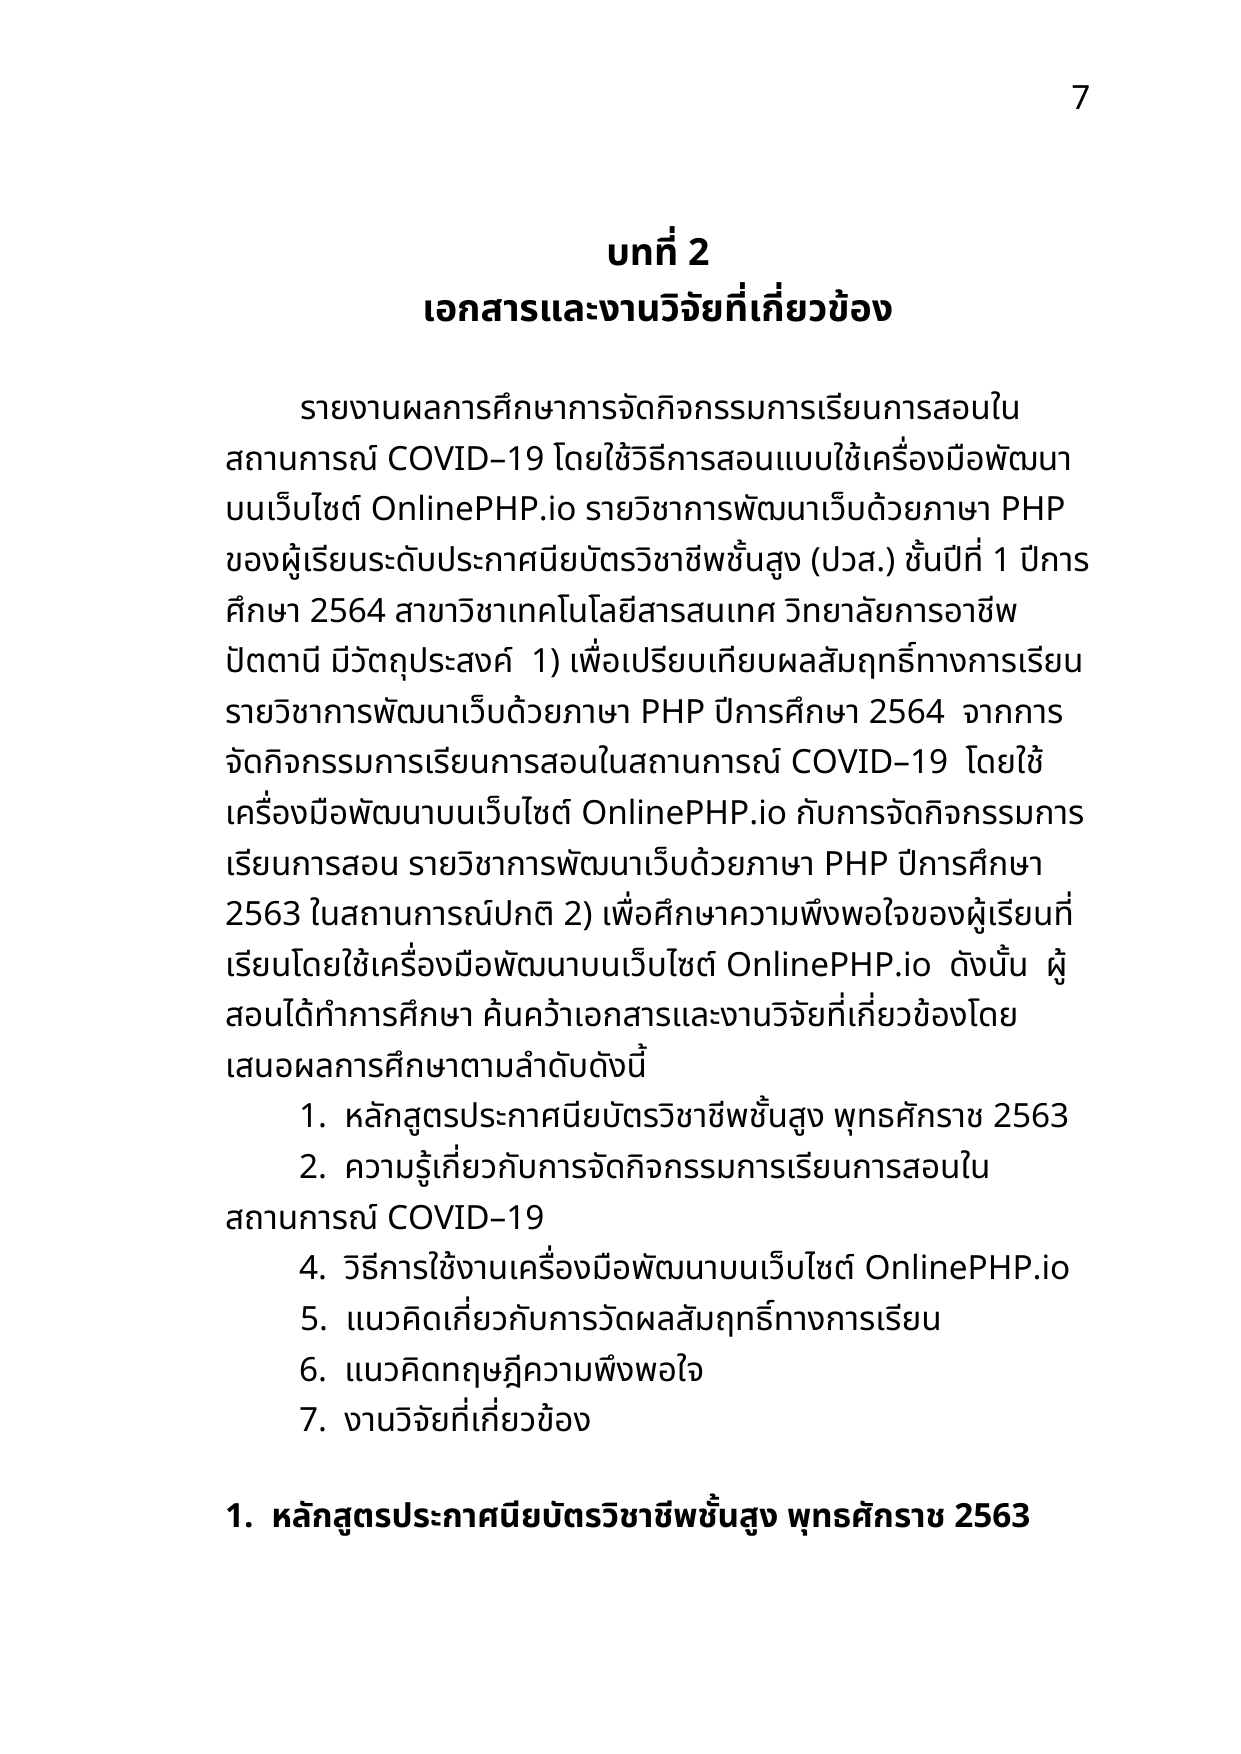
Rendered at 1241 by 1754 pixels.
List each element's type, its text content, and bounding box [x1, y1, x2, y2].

text 2. ความรู้เกี่ยวกับการจัดกิจกรรมการเรียนการสอนในสถานการณ์ COVID–19 [225, 1143, 1090, 1244]
text เอกสารและงานวิจัยที่เกี่ยวข้อง [225, 282, 1090, 339]
text 1. หลักสูตรประกาศนียบัตรวิชาชีพชั้นสูง พุทธศักราช 2563 [225, 1492, 1090, 1543]
text รายงานผลการศึกษาการจัดกิจกรรมการเรียนการสอนในสถานการณ์ COVID–19 โดยใช้วิธีการสอนแบบใช้เครื่องมือพัฒนาบนเว็บไซต์ OnlinePHP.io รายวิชาการพัฒนาเว็บด้วยภาษา PHP ของผู้เรียนระดับประกาศนียบัตรวิชาชีพชั้นสูง (ปวส.) ชั้นปีที่ 1 ปีการศึกษา 2564 สาขาวิชาเทคโนโลยีสารสนเทศ วิทยาลัยการอาชีพปัตตานี มีวัตถุประสงค์ 1) เพื่อเปรียบเทียบผลสัมฤทธิ์ทางการเรียน รายวิชาการพัฒนาเว็บด้วยภาษา PHP ปีการศึกษา 2564 จากการจัดกิจกรรมการเรียนการสอนในสถานการณ์ COVID–19 โดยใช้เครื่องมือพัฒนาบนเว็บไซต์ OnlinePHP.io กับการจัดกิจกรรมการเรียนการสอน รายวิชาการพัฒนาเว็บด้วยภาษา PHP ปีการศึกษา 2563 ในสถานการณ์ปกติ 2) เพื่อศึกษาความพึงพอใจของผู้เรียนที่เรียนโดยใช้เครื่องมือพัฒนาบนเว็บไซต์ OnlinePHP.io ดังนั้น ผู้สอนได้ทำการศึกษา ค้นคว้าเอกสารและงานวิจัยที่เกี่ยวข้องโดย เสนอผลการศึกษาตามลำดับดังนี้ [225, 384, 1090, 1092]
text 1. หลักสูตรประกาศนียบัตรวิชาชีพชั้นสูง พุทธศักราช 2563 [225, 1092, 1090, 1143]
text บทที่ 2 [225, 225, 1090, 282]
text 7. งานวิจัยที่เกี่ยวข้อง [225, 1396, 1090, 1447]
text 4. วิธีการใช้งานเครื่องมือพัฒนาบนเว็บไซต์ OnlinePHP.io [225, 1244, 1090, 1295]
text 5. แนวคิดเกี่ยวกับการวัดผลสัมฤทธิ์ทางการเรียน 6. แนวคิดทฤษฎีความพึงพอใจ [299, 1295, 1090, 1396]
